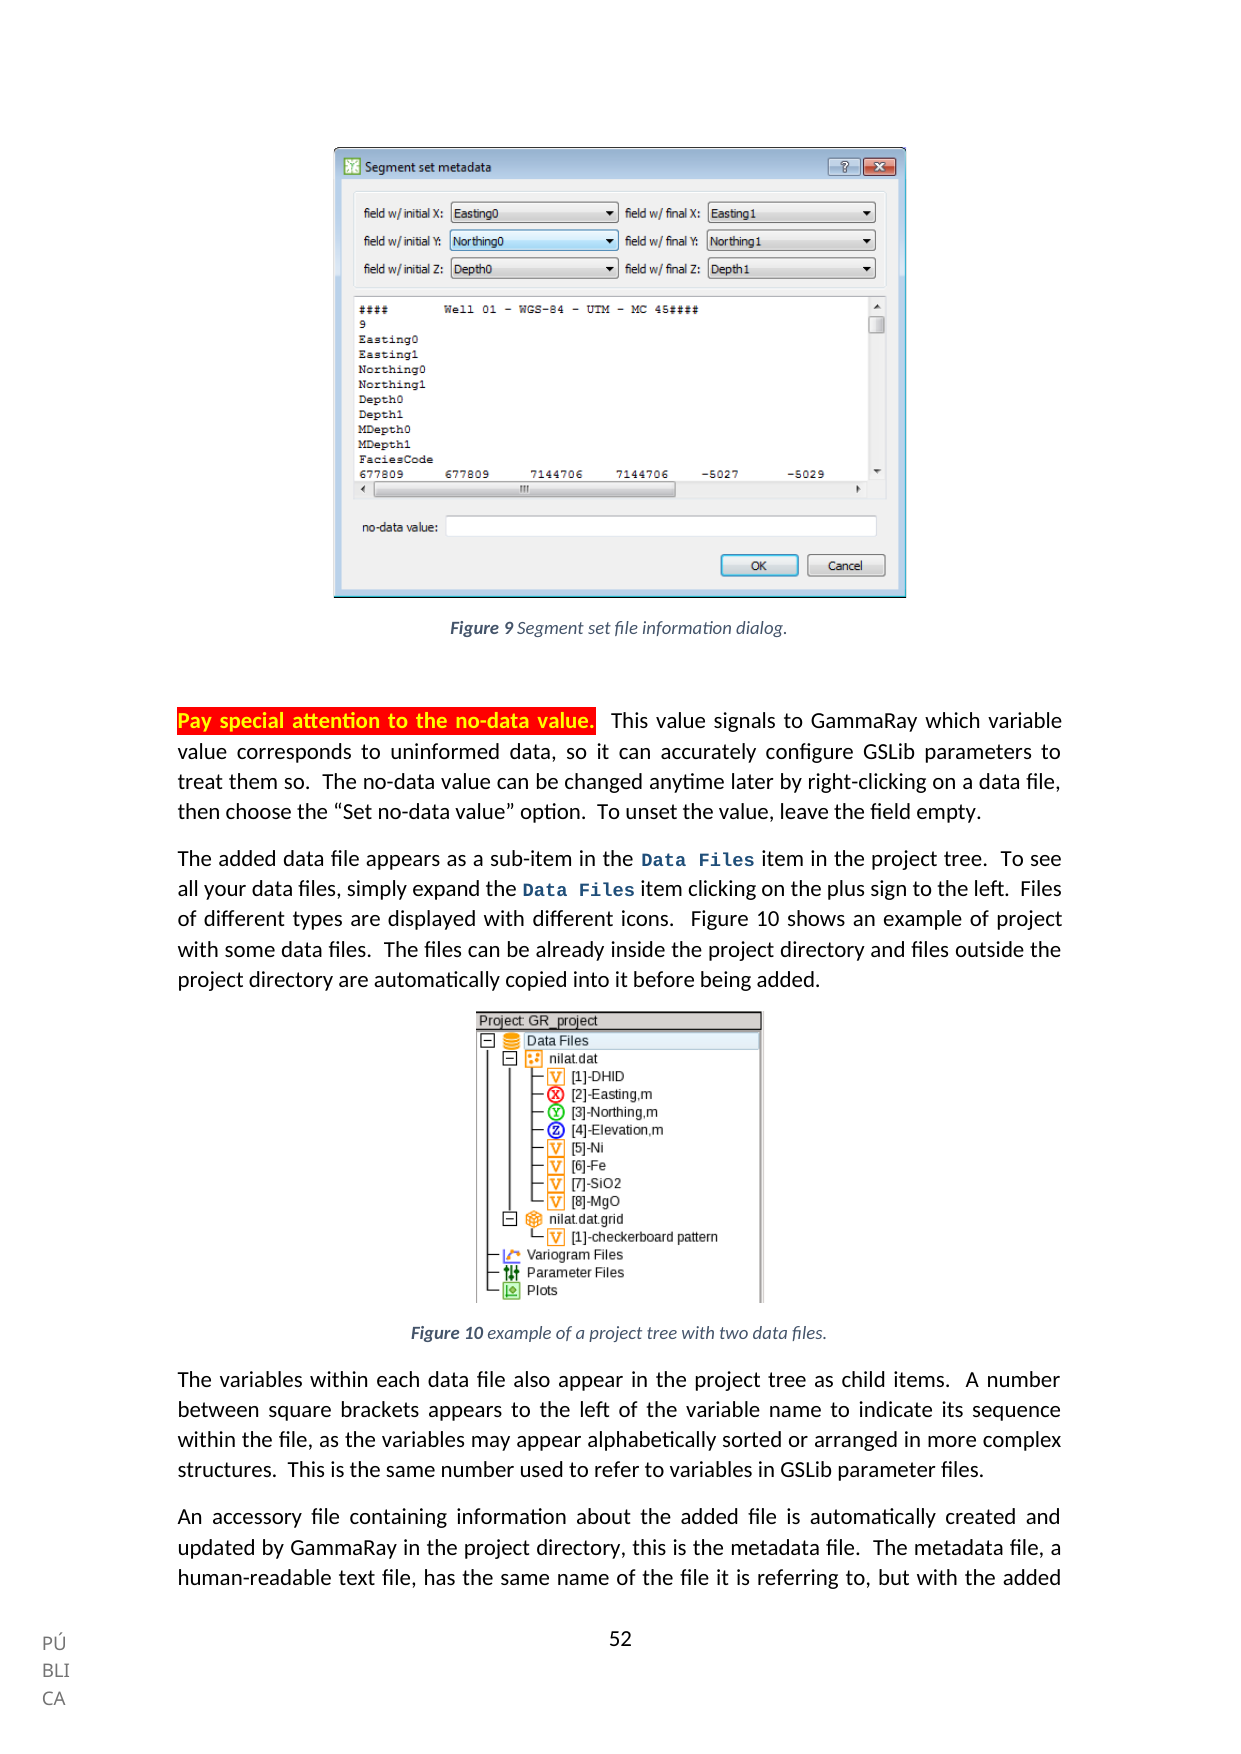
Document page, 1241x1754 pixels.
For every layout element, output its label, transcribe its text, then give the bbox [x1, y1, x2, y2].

text Figure 10 example of a project tree with two data files. [177, 1321, 1063, 1344]
text Figure 9 Segment set file information dialog. [177, 616, 1063, 639]
text Pay special attention to the no-data value. This value signals to GammaRay which variable value corresponds to uninformed data, so it can accurately configure GSLib parameters to treat them so. The no-data value can be changed anytime later by right-clicking on a data file, then choose the “Set no-data value” option. To unset the value, leave the field empty. [177, 707, 1063, 825]
picture [333, 147, 907, 598]
picture [476, 1011, 765, 1303]
text The variables within each data file also appear in the project tree as child items. A number between square brackets appears to the left of the variable name to indicate its sequence within the file, as the variables may appear alphabetically sorted or arranged in more complex structures. This is the same number used to refer to variables in GSLib parameter files. [177, 1365, 1063, 1484]
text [177, 1502, 1063, 1591]
text The added data file appears as a sub-item in the Data Files item in the project tree. To see all your data files, simply expand the Data Files item clicking on the plus sign to the left. Files of different types are displayed with different icons. Figure 10 shows an example of project with some data files. The files can be already inside the project directory and files outside the project directory are automatically copied into it before being added. [177, 844, 1063, 993]
